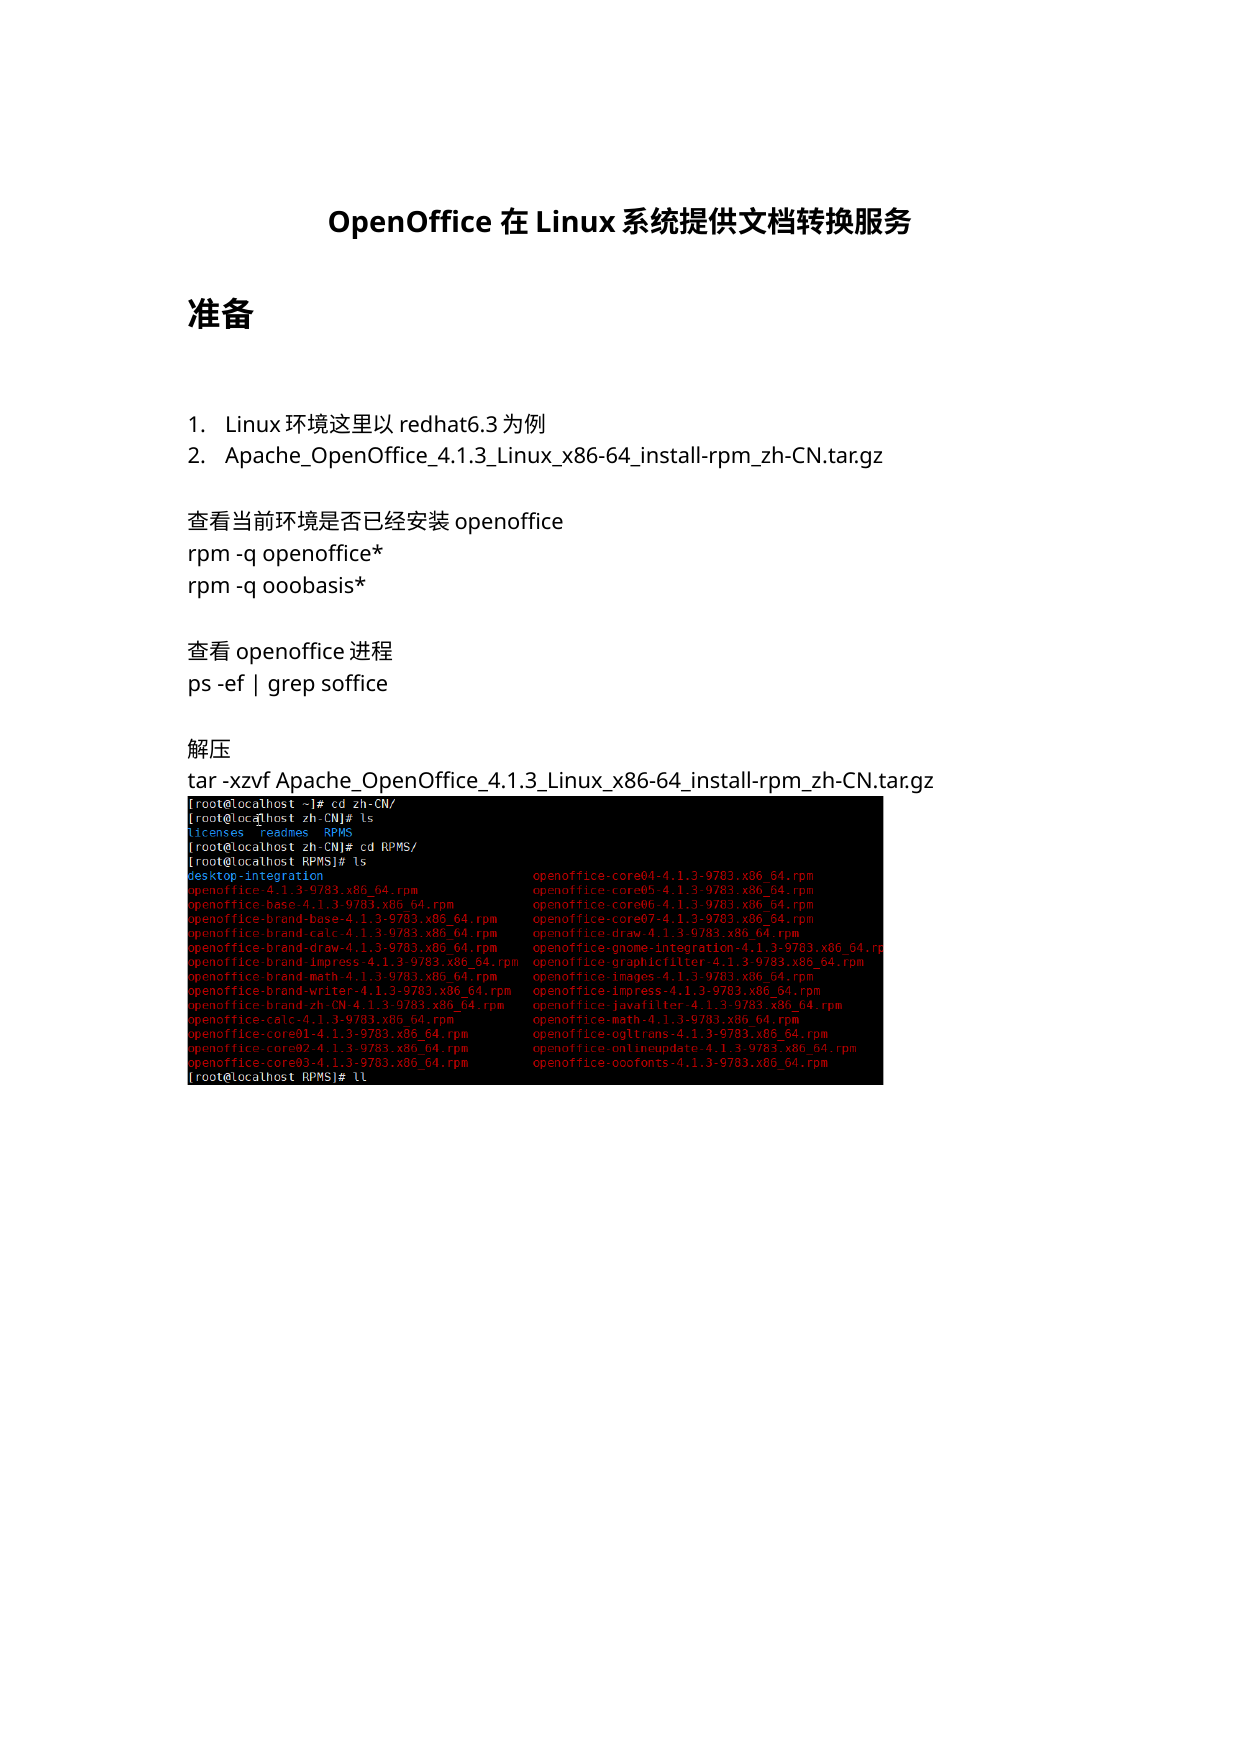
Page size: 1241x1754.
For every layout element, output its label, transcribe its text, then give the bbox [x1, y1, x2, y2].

text rpm -q openoffice* [187, 536, 1053, 569]
text 查看openoffice进程 [187, 634, 1053, 666]
text 解压 [187, 731, 1053, 764]
text ps -ef | grep soffice [187, 666, 1053, 699]
list Apache_OpenOffice_4.1.3_Linux_x86-64_install-rpm_zh-CN.tar.gz [187, 439, 1053, 471]
text 查看当前环境是否已经安装openoffice [187, 504, 1053, 536]
picture [187, 796, 884, 1085]
text tar -xzvf Apache_OpenOffice_4.1.3_Linux_x86-64_install-rpm_zh-CN.tar.gz [187, 764, 1053, 796]
list Linux环境这里以redhat6.3为例 [187, 406, 1053, 439]
text rpm -q ooobasis* [187, 569, 1053, 601]
title OpenOffice 在Linux系统提供文档转换服务 [187, 187, 1053, 252]
subtitle 准备 [187, 279, 1053, 344]
